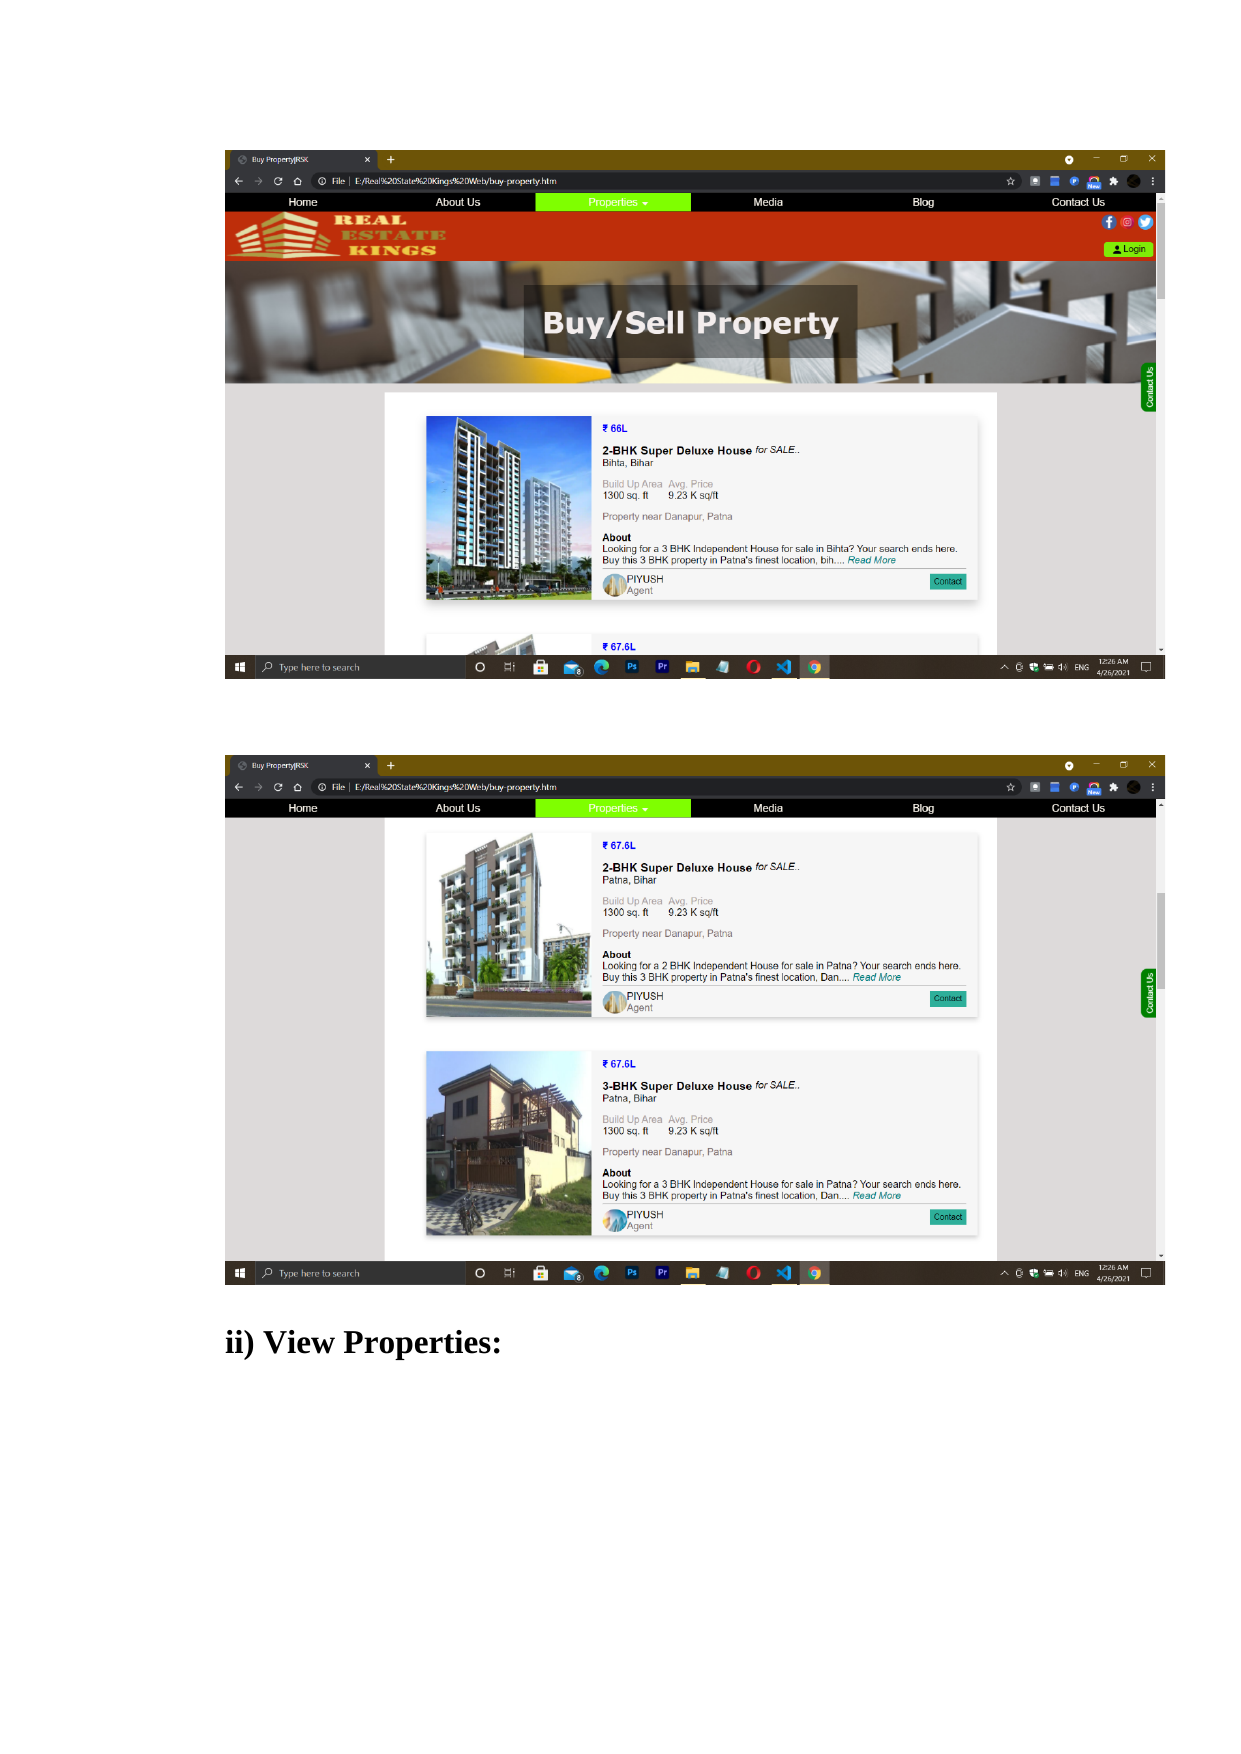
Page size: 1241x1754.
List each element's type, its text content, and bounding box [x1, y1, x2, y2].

picture [225, 755, 1166, 1285]
picture [225, 150, 1166, 679]
list ii) View Properties: [225, 1323, 1090, 1361]
